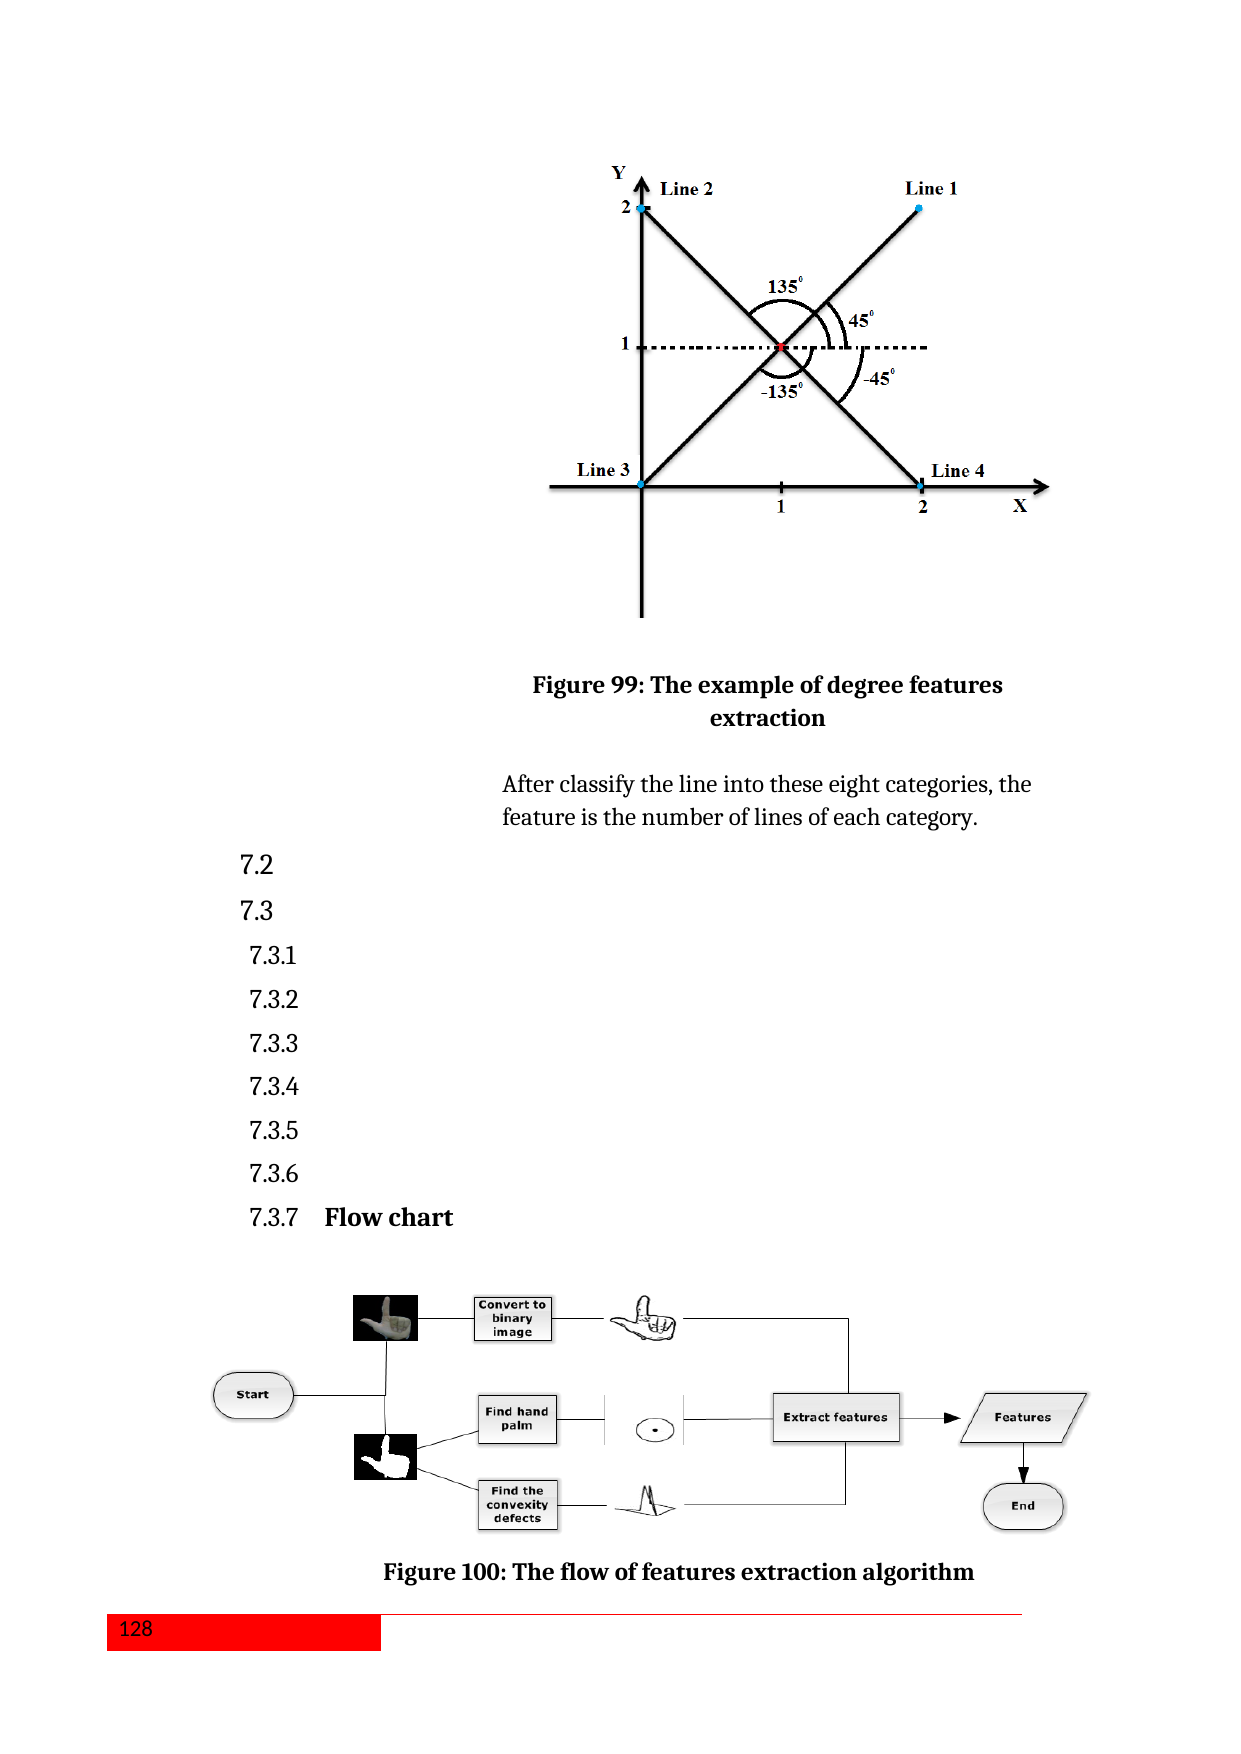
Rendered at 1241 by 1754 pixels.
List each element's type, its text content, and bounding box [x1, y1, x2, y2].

picture [502, 147, 1136, 654]
text After classify the line into these eight categories, the feature is the number of lines of each category. [502, 770, 1033, 831]
picture [200, 1241, 1099, 1542]
text Figure 100: The flow of features extraction algorithm [325, 1558, 1033, 1587]
subtitle Flow chart [249, 1202, 1033, 1233]
text Figure 99: The example of degree features extraction [502, 671, 1033, 732]
